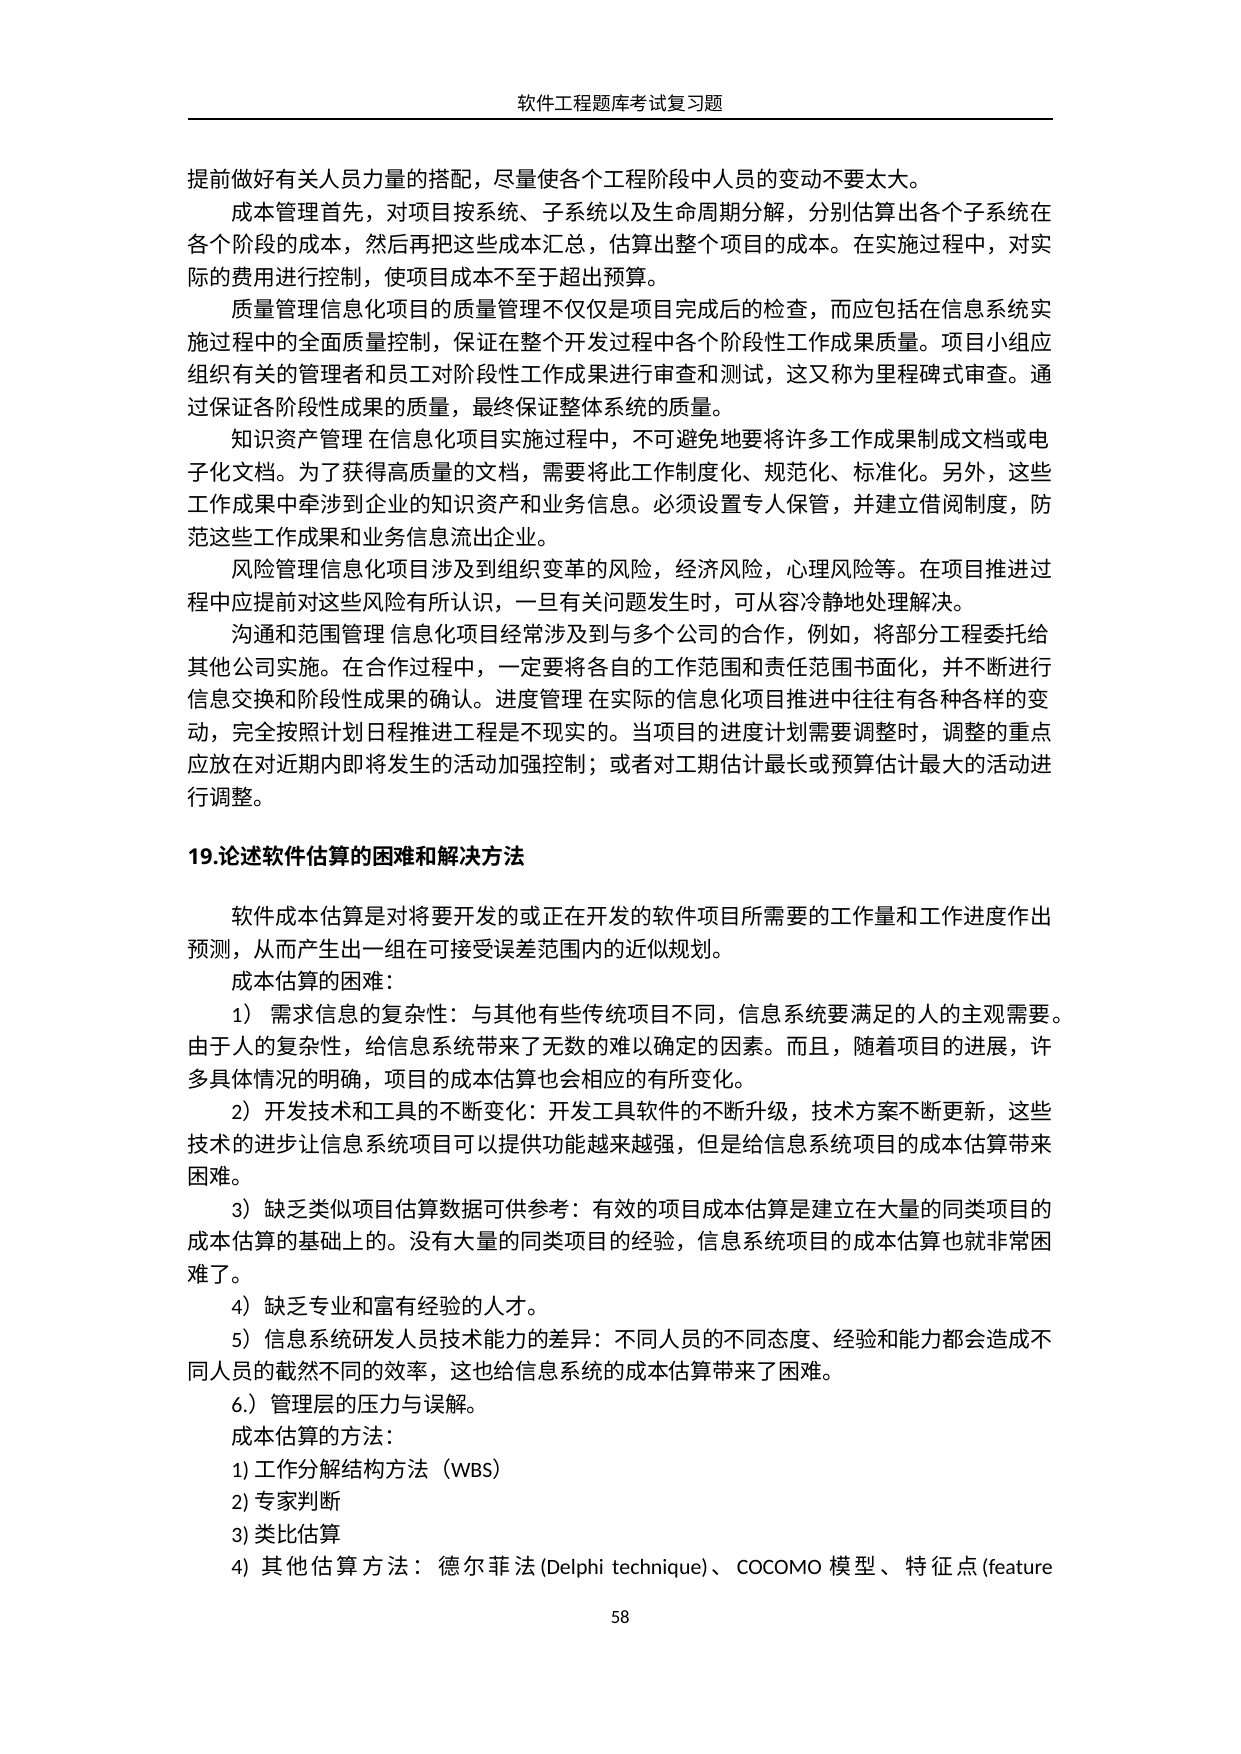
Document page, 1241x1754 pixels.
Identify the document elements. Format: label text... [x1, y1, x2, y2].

text 5）信息系统研发人员技术能力的差异：不同人员的不同态度、经验和能力都会造成不同人员的截然不同的效率，这也给信息系统的成本估算带来了困难。 [187, 1321, 1053, 1386]
text 软件成本估算是对将要开发的或正在开发的软件项目所需要的工作量和工作进度作出预测，从而产生出一组在可接受误差范围内的近似规划。 [187, 899, 1053, 964]
text 2）开发技术和工具的不断变化：开发工具软件的不断升级，技术方案不断更新，这些技术的进步让信息系统项目可以提供功能越来越强，但是给信息系统项目的成本估算带来困难。 [187, 1094, 1053, 1191]
subtitle 19.论述软件估算的困难和解决方法 [187, 839, 1053, 872]
text 3) 类比估算 [187, 1516, 1053, 1549]
text 2) 专家判断 [187, 1484, 1053, 1516]
text 知识资产管理 在信息化项目实施过程中，不可避免地要将许多工作成果制成文档或电子化文档。为了获得高质量的文档，需要将此工作制度化、规范化、标准化。另外，这些工作成果中牵涉到企业的知识资产和业务信息。必须设置专人保管，并建立借阅制度，防范这些工作成果和业务信息流出企业。 [187, 422, 1053, 552]
text 沟通和范围管理 信息化项目经常涉及到与多个公司的合作，例如，将部分工程委托给其他公司实施。在合作过程中，一定要将各自的工作范围和责任范围书面化，并不断进行信息交换和阶段性成果的确认。进度管理 在实际的信息化项目推进中往往有各种各样的变动，完全按照计划日程推进工程是不现实的。当项目的进度计划需要调整时，调整的重点应放在对近期内即将发生的活动加强控制；或者对工期估计最长或预算估计最大的活动进行调整。 [187, 617, 1053, 812]
text 质量管理信息化项目的质量管理不仅仅是项目完成后的检查，而应包括在信息系统实施过程中的全面质量控制，保证在整个开发过程中各个阶段性工作成果质量。项目小组应组织有关的管理者和员工对阶段性工作成果进行审查和测试，这又称为里程碑式审查。通过保证各阶段性成果的质量，最终保证整体系统的质量。 [187, 292, 1053, 422]
text 6.）管理层的压力与误解。 [187, 1386, 1053, 1419]
text 成本估算的方法： [187, 1419, 1053, 1451]
text 1） 需求信息的复杂性：与其他有些传统项目不同，信息系统要满足的人的主观需要。由于人的复杂性，给信息系统带来了无数的难以确定的因素。而且，随着项目的进展，许多具体情况的明确，项目的成本估算也会相应的有所变化。 [187, 996, 1053, 1094]
text 4）缺乏专业和富有经验的人才。 [187, 1289, 1053, 1321]
text 风险管理信息化项目涉及到组织变革的风险，经济风险，心理风险等。在项目推进过程中应提前对这些风险有所认识，一旦有关问题发生时，可从容冷静地处理解决。 [187, 552, 1053, 617]
text 成本管理首先，对项目按系统、子系统以及生命周期分解，分别估算出各个子系统在各个阶段的成本，然后再把这些成本汇总，估算出整个项目的成本。在实施过程中，对实际的费用进行控制，使项目成本不至于超出预算。 [187, 194, 1053, 292]
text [187, 162, 1053, 194]
text 1) 工作分解结构方法（WBS） [187, 1451, 1053, 1484]
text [187, 1549, 1053, 1581]
text 3）缺乏类似项目估算数据可供参考：有效的项目成本估算是建立在大量的同类项目的成本估算的基础上的。没有大量的同类项目的经验，信息系统项目的成本估算也就非常困难了。 [187, 1191, 1053, 1289]
text 成本估算的困难： [187, 964, 1053, 996]
